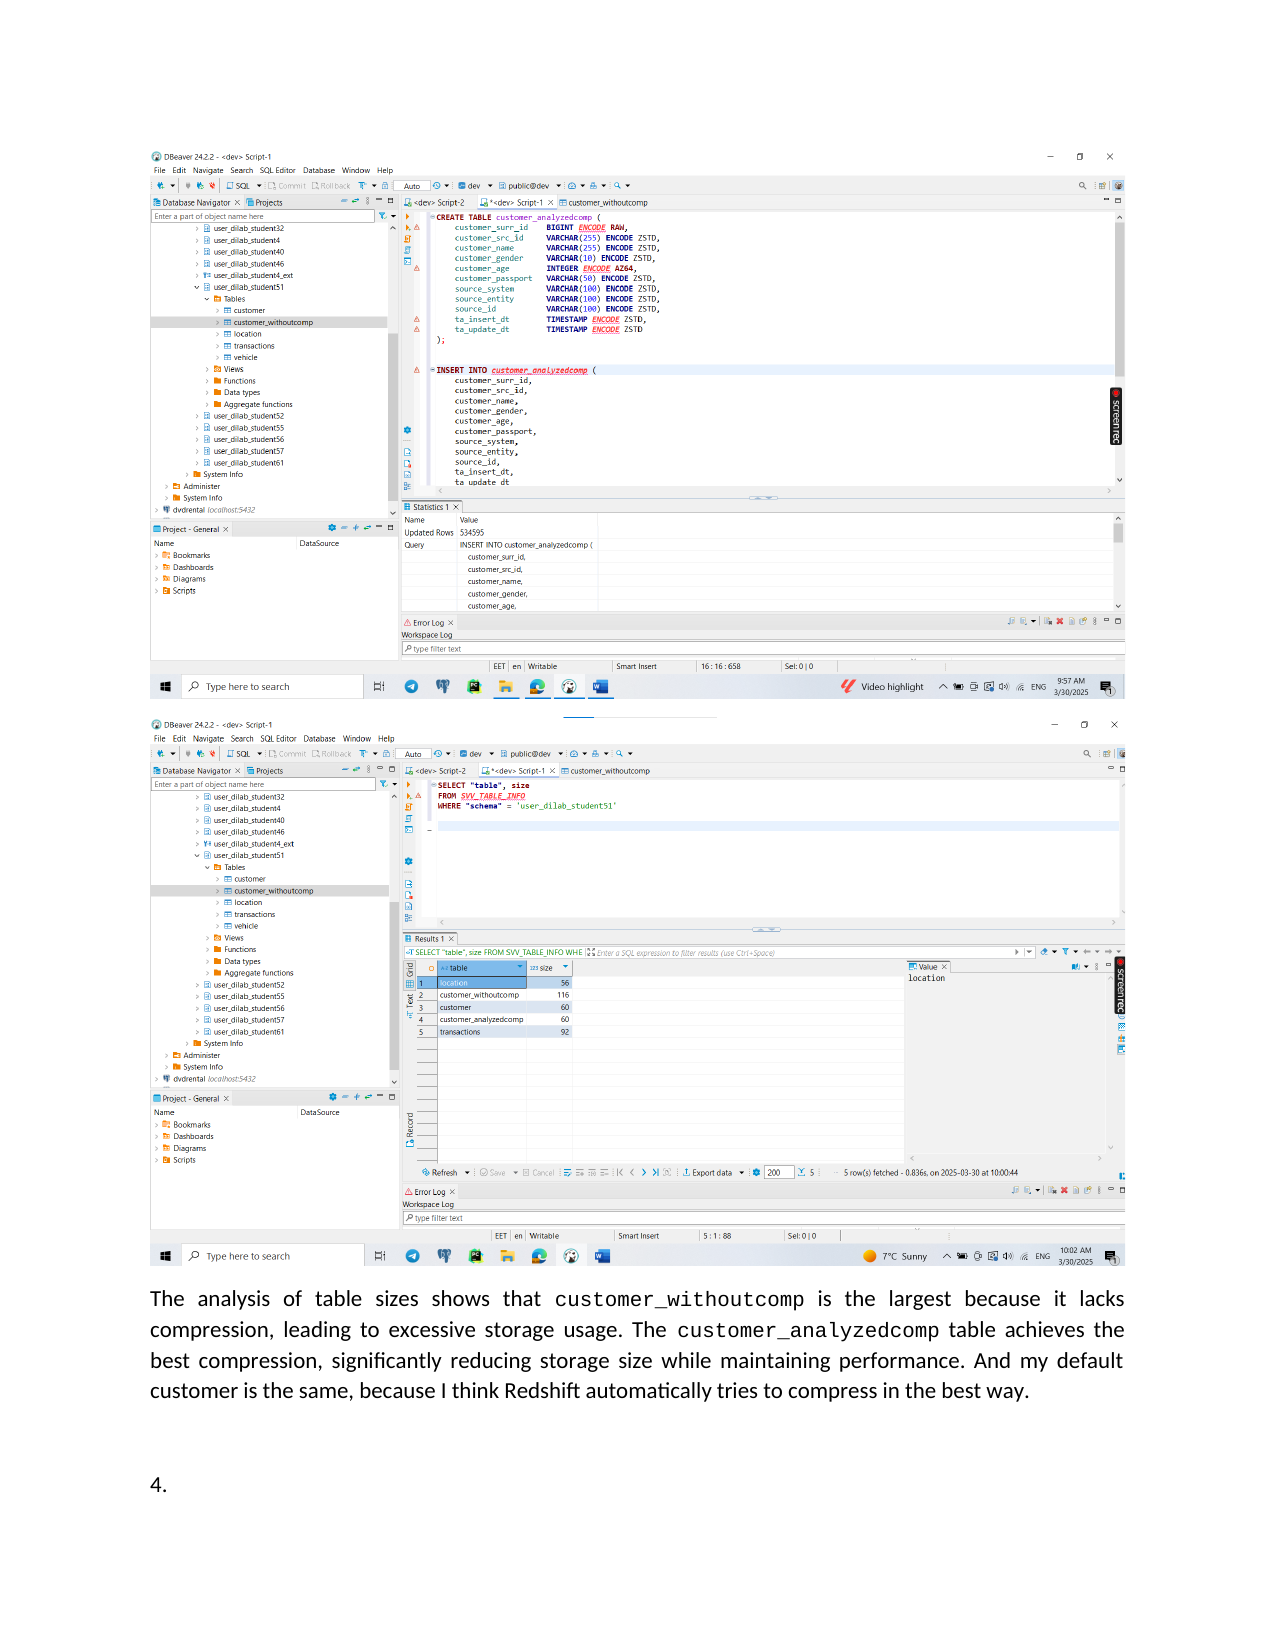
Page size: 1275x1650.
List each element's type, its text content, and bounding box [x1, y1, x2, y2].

picture [150, 150, 1125, 699]
text The analysis of table sizes shows that customer_withoutcomp is the largest because it lacks compression, leading to excessive storage usage. The customer_analyzedcomp table achieves the best compression, significantly reducing storage size while maintaining performance. And my default customer is the same, because I think Redshift automatically tries to compress in the best way. [150, 1284, 1125, 1404]
picture [150, 717, 1125, 1266]
text 4. [150, 1470, 1125, 1498]
